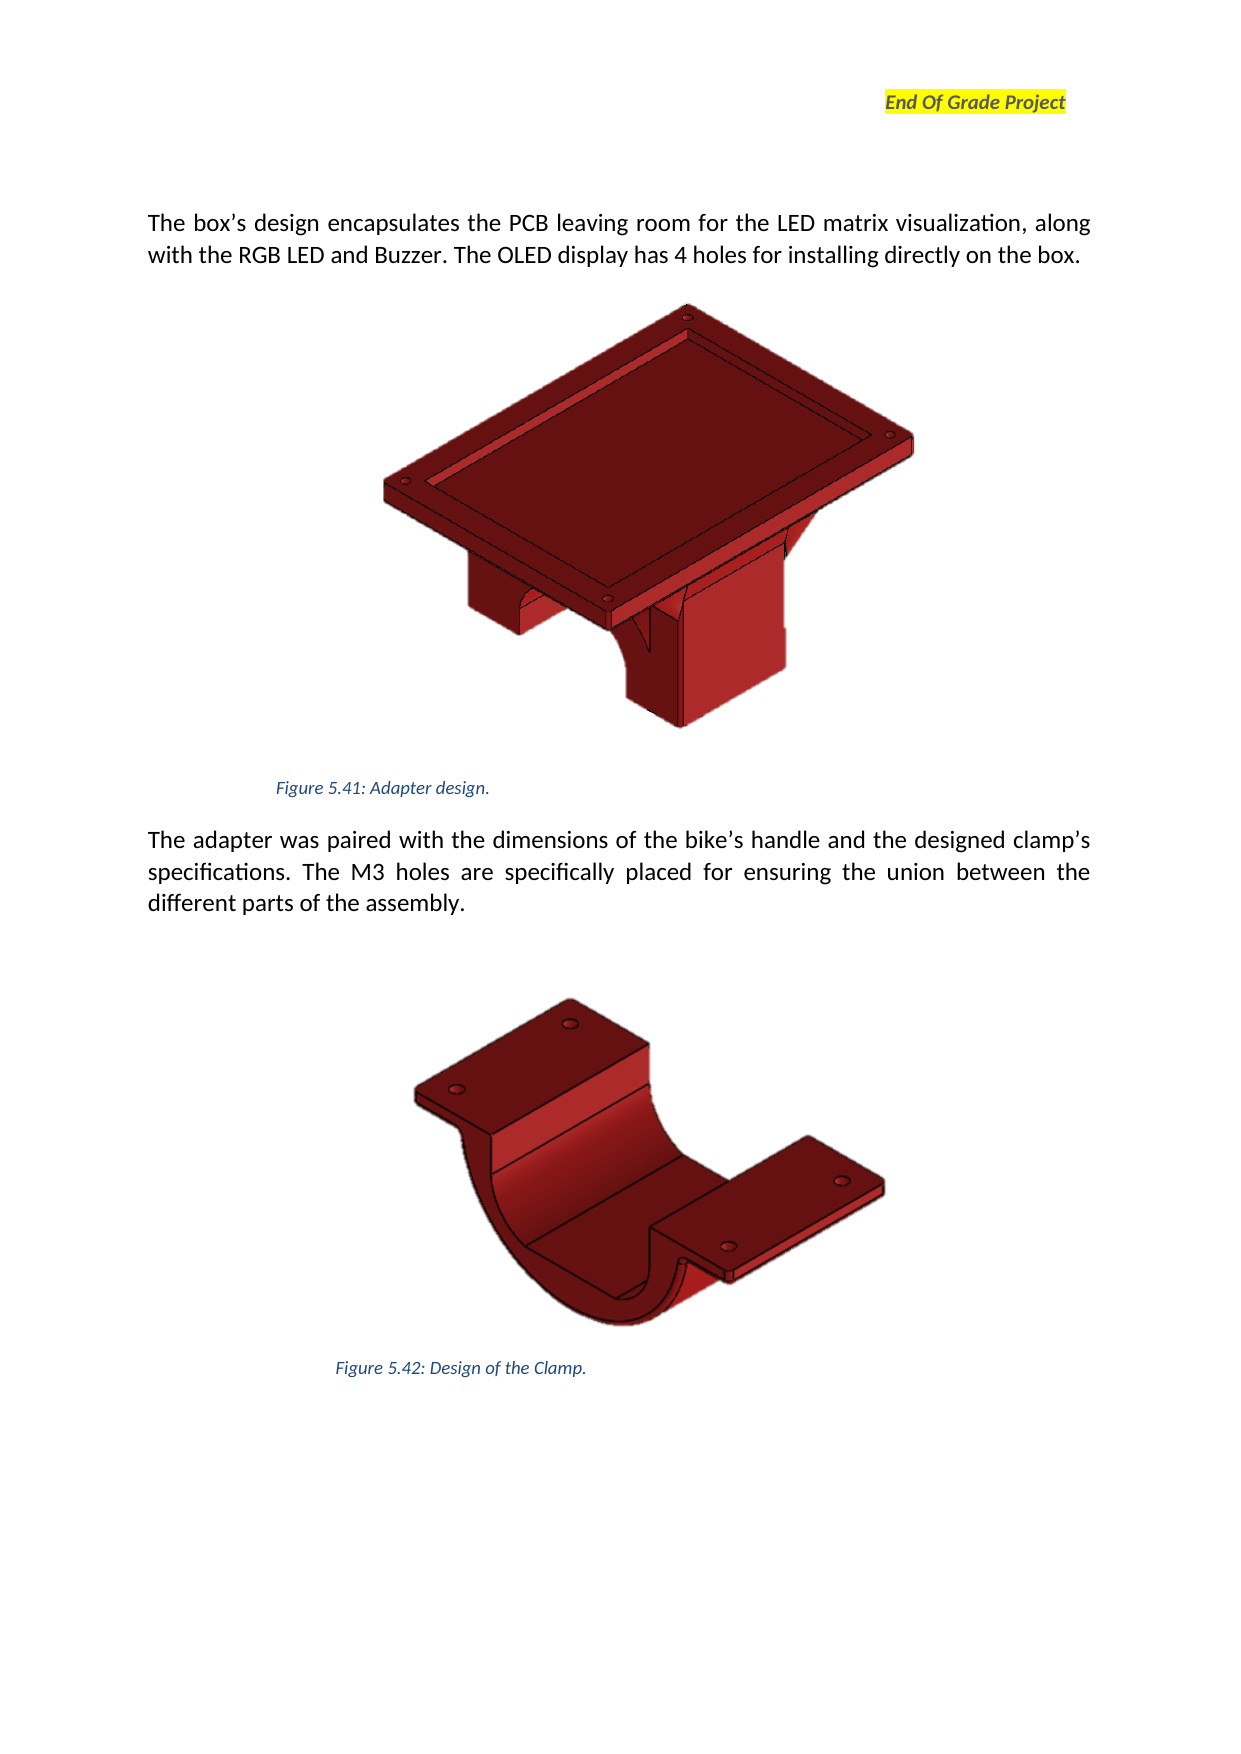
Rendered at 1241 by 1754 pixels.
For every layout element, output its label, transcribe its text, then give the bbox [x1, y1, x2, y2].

picture [293, 293, 1032, 759]
picture [312, 978, 974, 1371]
text The box’s design encapsulates the PCB leaving room for the LED matrix visualization, along with the RGB LED and Buzzer. The OLED display has 4 holes for installing directly on the box. [148, 207, 1092, 269]
